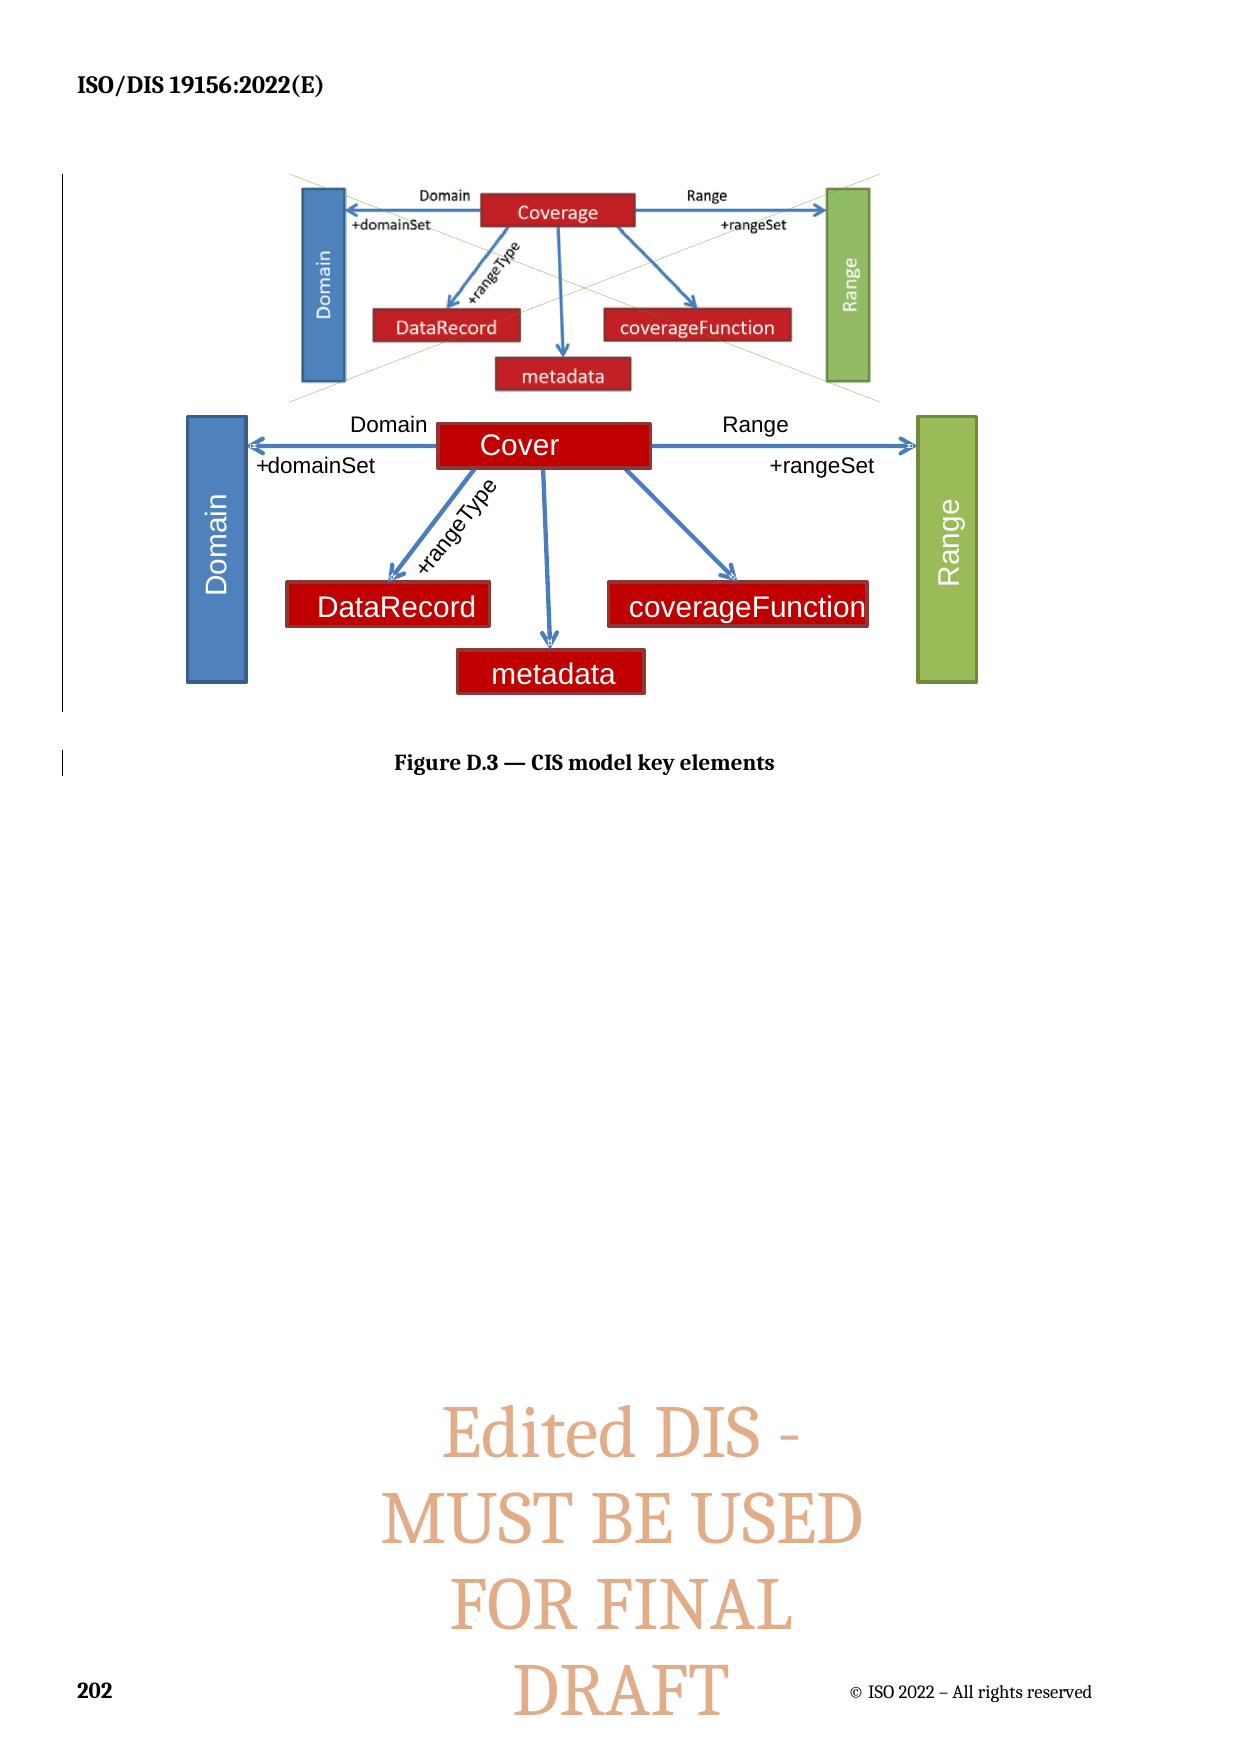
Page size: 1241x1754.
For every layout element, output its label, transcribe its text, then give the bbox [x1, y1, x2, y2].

picture [290, 173, 879, 287]
picture [588, 175, 881, 402]
title Figure D.3 — CIS model key elements [77, 750, 1092, 776]
picture [289, 175, 581, 401]
picture [290, 289, 879, 403]
